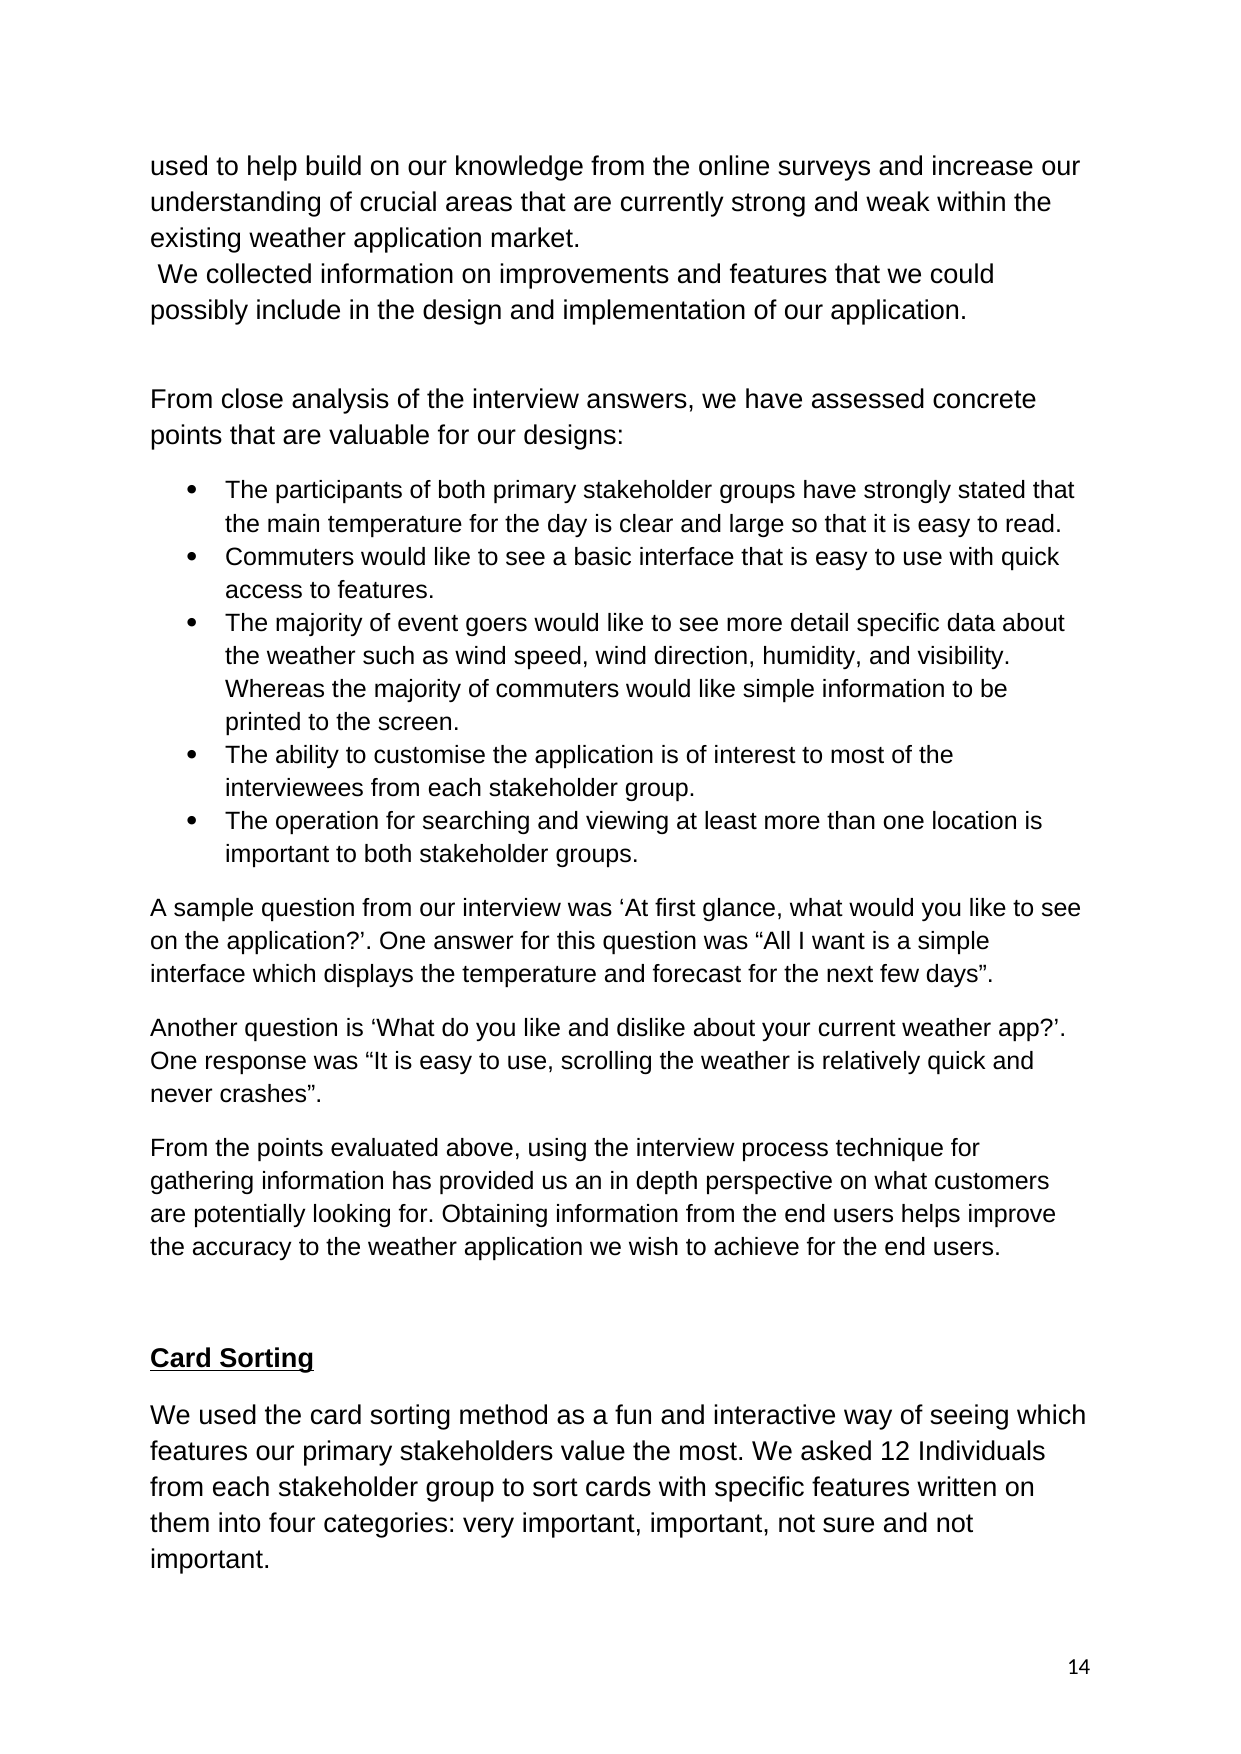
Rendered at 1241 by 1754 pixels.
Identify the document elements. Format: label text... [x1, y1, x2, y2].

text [150, 150, 1090, 358]
text Another question is ‘What do you like and dislike about your current weather app?’. One response was “It is easy to use, scrolling the weather is relatively quick and never crashes”. [150, 1013, 1090, 1108]
list The ability to customise the application is of interest to most of the interviewees from each stakeholder group. [187, 740, 1090, 802]
text From close analysis of the interview answers, we have assessed concrete points that are valuable for our designs: [150, 383, 1090, 450]
list The participants of both primary stakeholder groups have strongly stated that the main temperature for the day is clear and large so that it is easy to read. [187, 475, 1090, 537]
list Commuters would like to see a basic interface that is easy to use with quick access to features. [187, 542, 1090, 603]
list The operation for searching and viewing at least more than one location is important to both stakeholder groups. [187, 806, 1090, 868]
text From the points evaluated above, using the interview process technique for gathering information has provided us an in depth perspective on what customers are potentially looking for. Obtaining information from the end users helps improve the accuracy to the weather application we wish to achieve for the end users. [150, 1133, 1090, 1261]
text A sample question from our interview was ‘At first glance, what would you like to see on the application?’. One answer for this question was “All I want is a simple interface which displays the temperature and forecast for the next few days”. [150, 893, 1090, 988]
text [150, 1399, 1090, 1574]
list The majority of event goers would like to see more detail specific data about the weather such as wind speed, wind direction, humidity, and visibility. Whereas the majority of commuters would like simple information to be printed to the screen. [187, 608, 1090, 736]
text Card Sorting [150, 1342, 1090, 1374]
